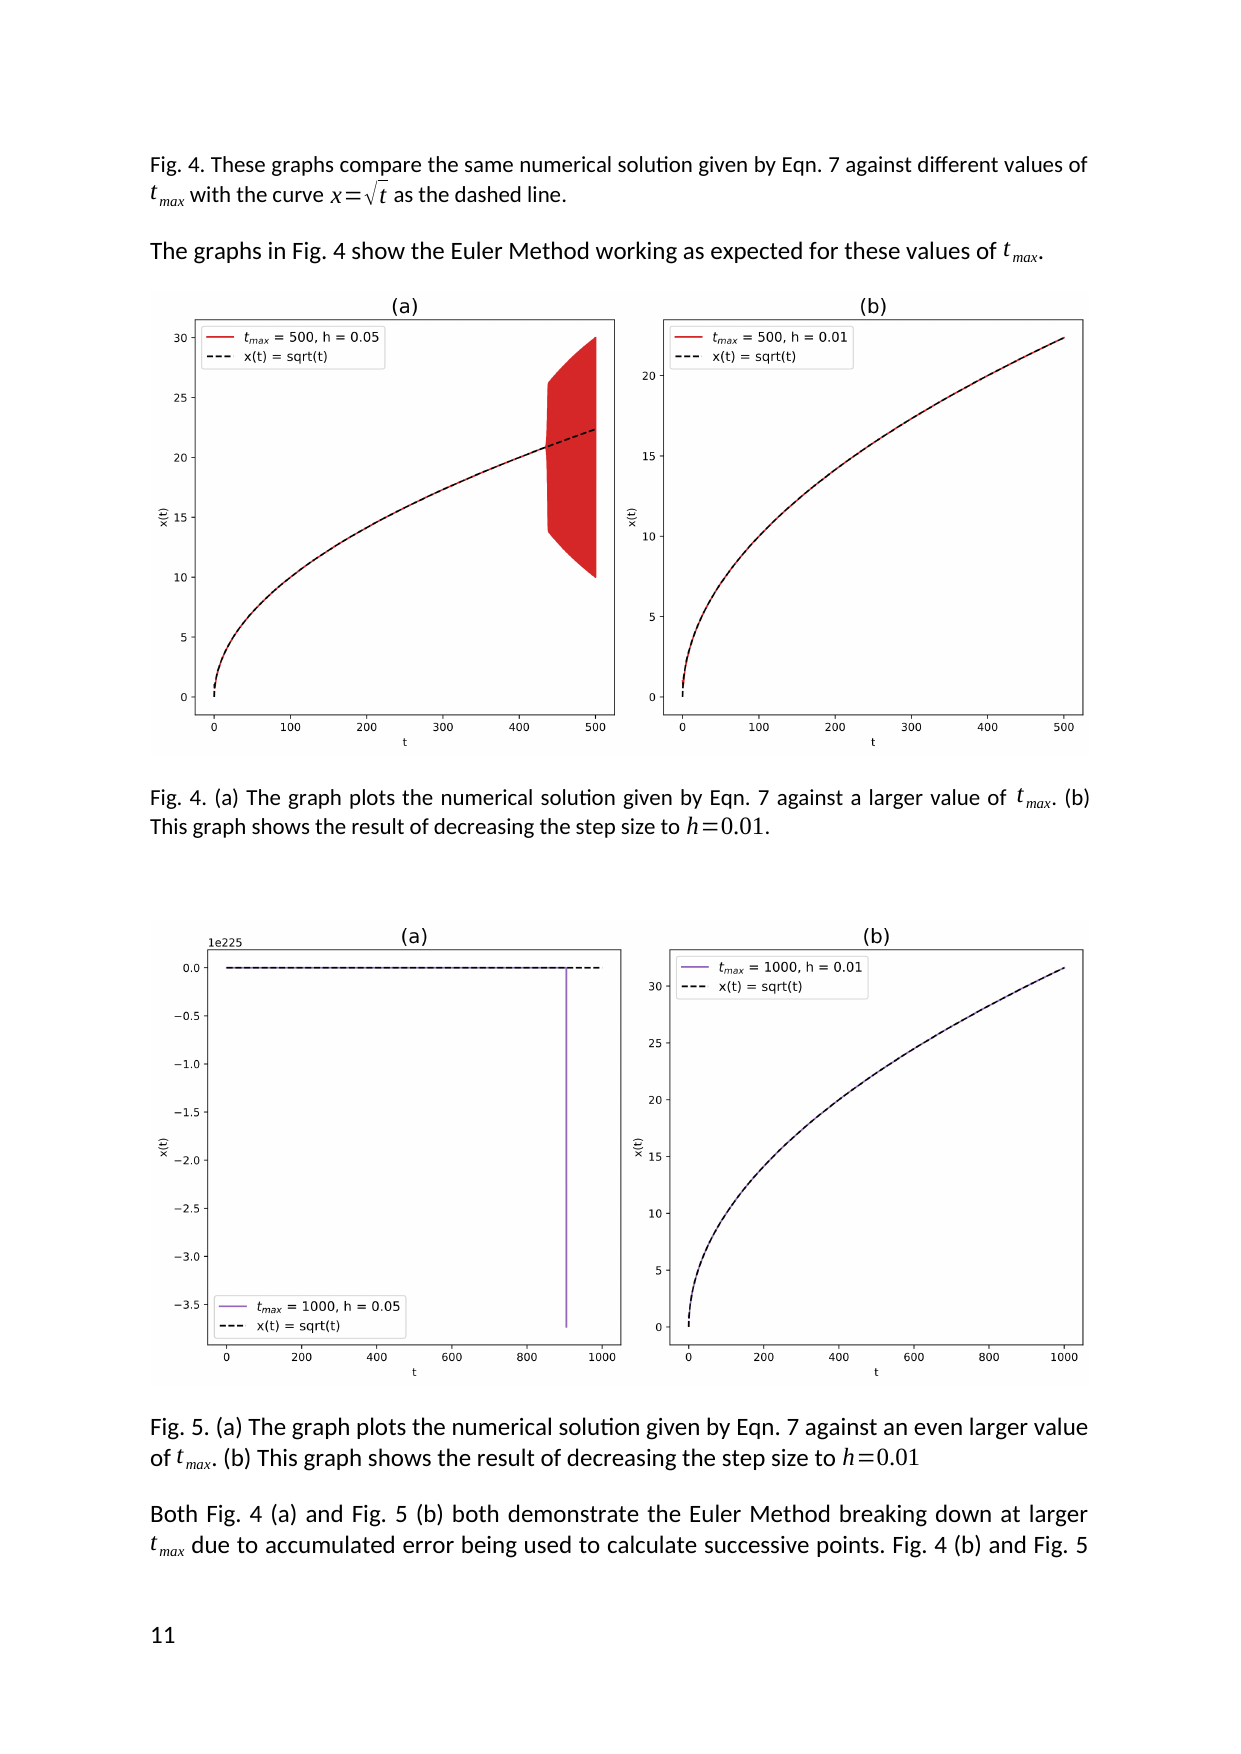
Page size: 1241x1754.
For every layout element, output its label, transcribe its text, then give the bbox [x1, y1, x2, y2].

picture [150, 920, 1091, 1386]
text Fig. 4. These graphs compare the same numerical solution given by Eqn. 7 against different values of with the curve as the dashed line. [150, 150, 1090, 209]
picture [150, 290, 1091, 756]
text The graphs in Fig. 4 show the Euler Method working as expected for these values of . [150, 234, 1090, 266]
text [150, 1498, 1090, 1560]
text Fig. 5. (a) The graph plots the numerical solution given by Eqn. 7 against an even larger value of . (b) This graph shows the result of decreasing the step size to [150, 1411, 1090, 1473]
text Fig. 4. (a) The graph plots the numerical solution given by Eqn. 7 against a larger value of . (b) This graph shows the result of decreasing the step size to . [150, 781, 1090, 840]
